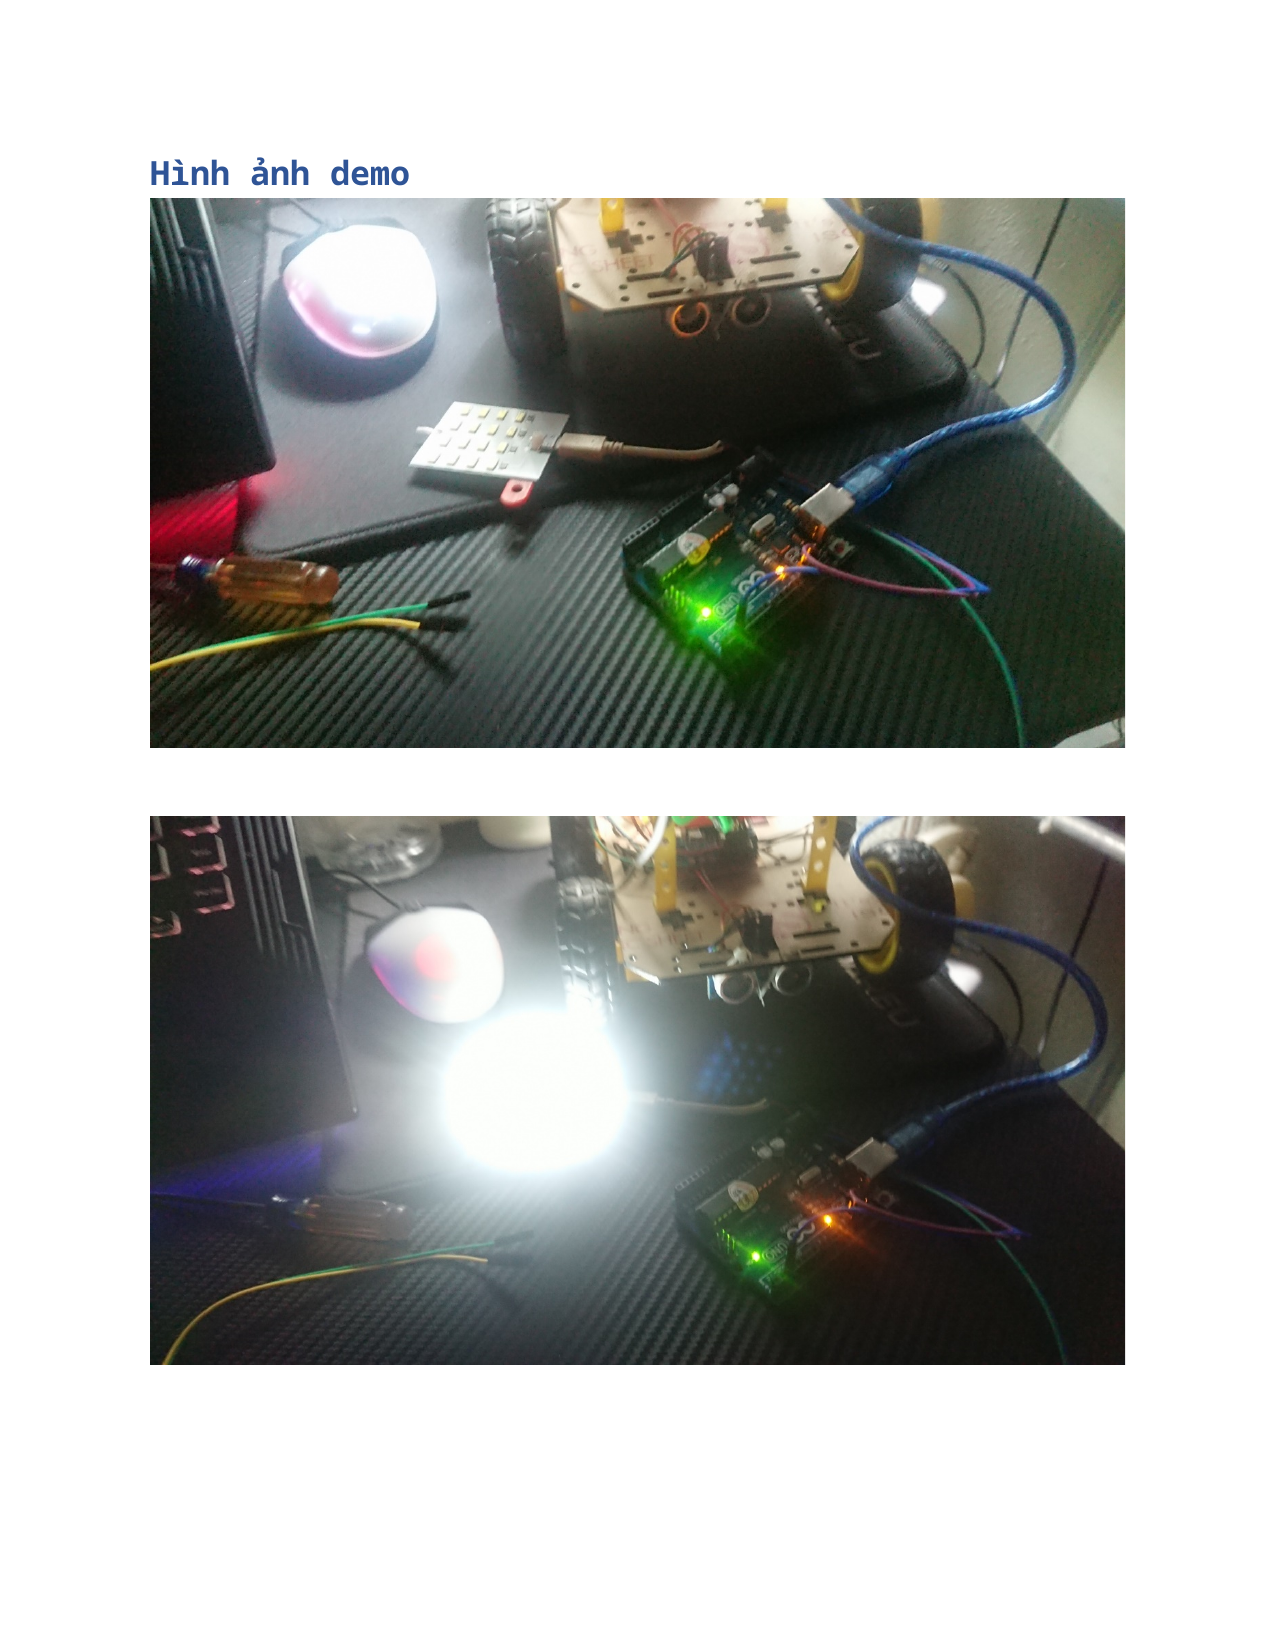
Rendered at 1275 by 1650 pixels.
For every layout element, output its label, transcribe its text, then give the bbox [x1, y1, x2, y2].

picture [150, 198, 1125, 748]
subtitle Hình ảnh demo [150, 150, 1125, 195]
picture [150, 816, 1125, 1365]
